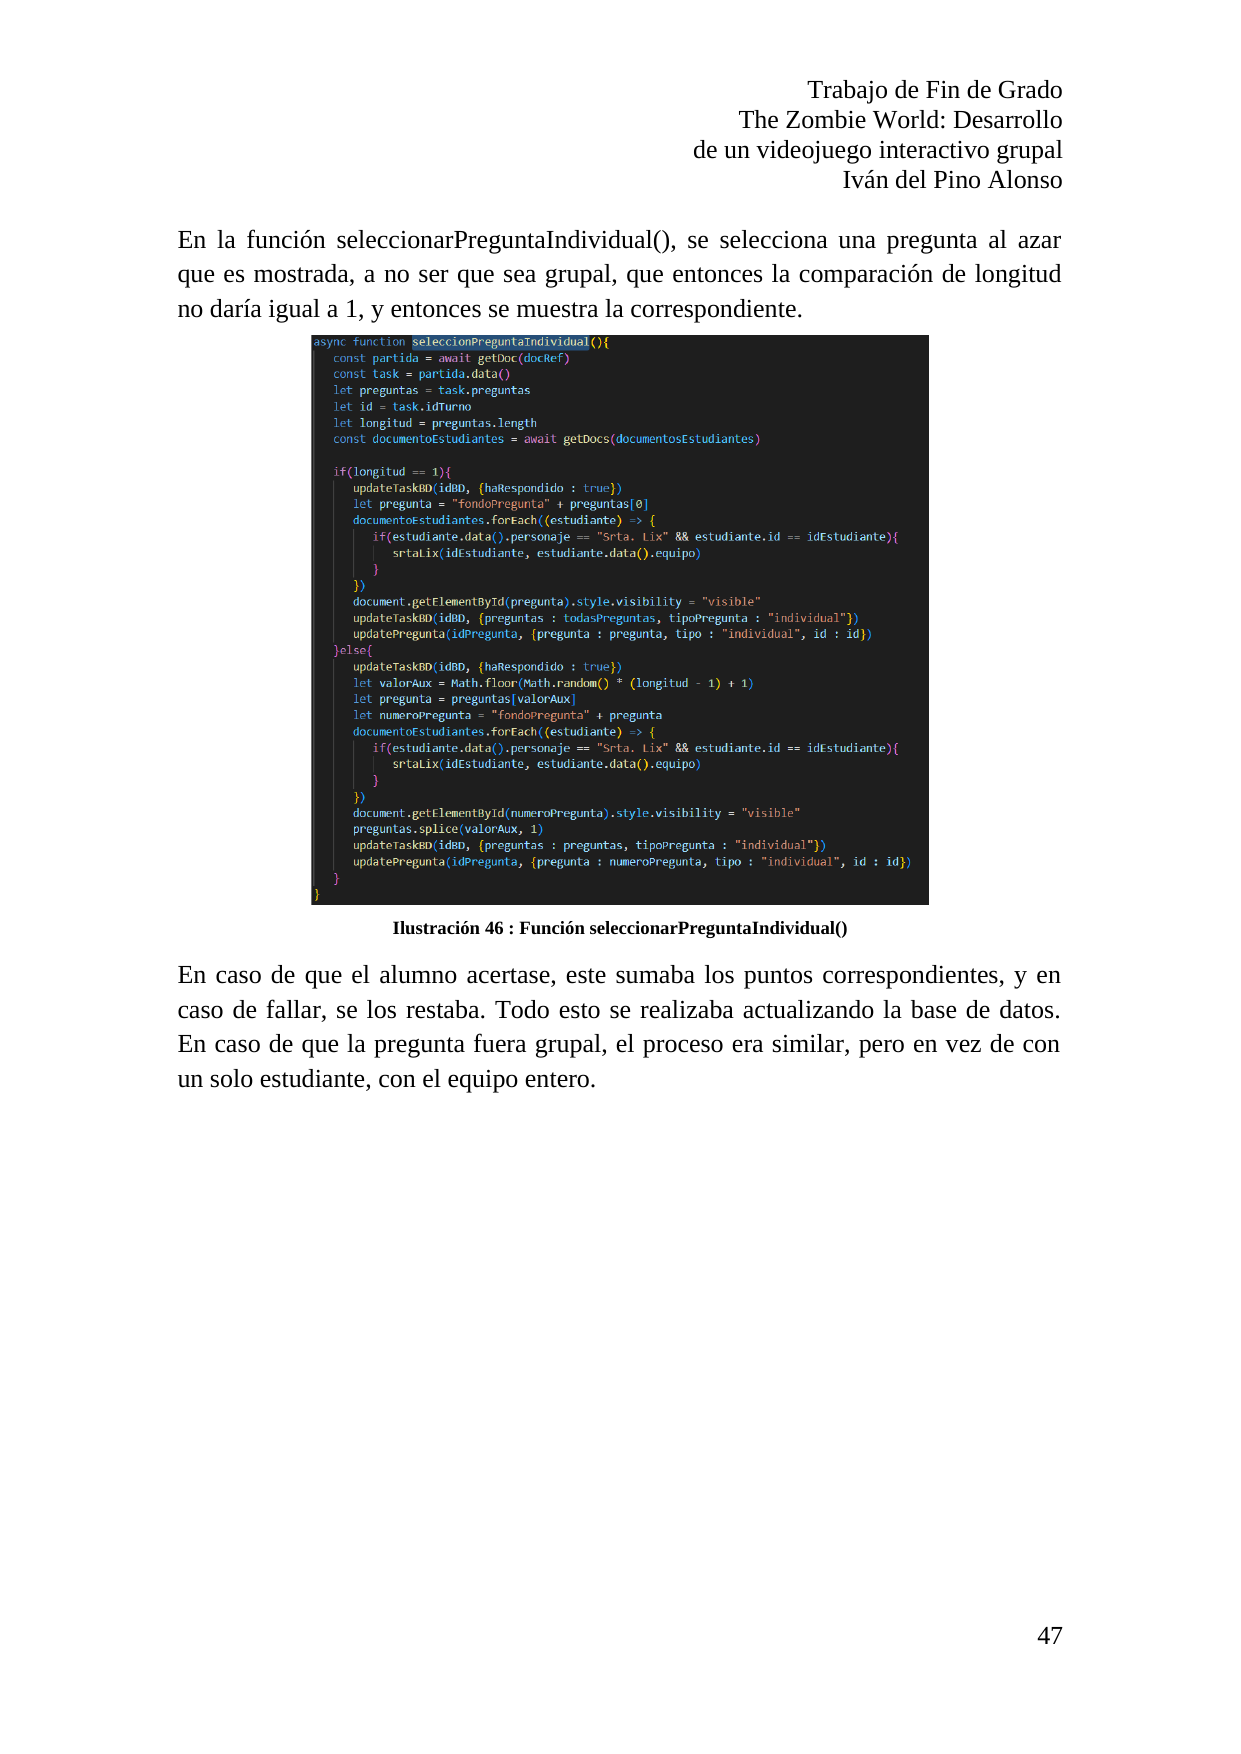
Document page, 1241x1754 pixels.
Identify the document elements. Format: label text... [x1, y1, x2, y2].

text Ilustración 46 : Función seleccionarPreguntaIndividual() [177, 917, 1063, 939]
picture [311, 335, 929, 905]
text En la función seleccionarPreguntaIndividual(), se selecciona una pregunta al azar que es mostrada, a no ser que sea grupal, que entonces la comparación de longitud no daría igual a 1, y entonces se muestra la correspondiente. [177, 224, 1063, 323]
text En caso de que el alumno acertase, este sumaba los puntos correspondientes, y en caso de fallar, se los restaba. Todo esto se realizaba actualizando la base de datos. En caso de que la pregunta fuera grupal, el proceso era similar, pero en vez de con un solo estudiante, con el equipo entero. [177, 959, 1063, 1093]
